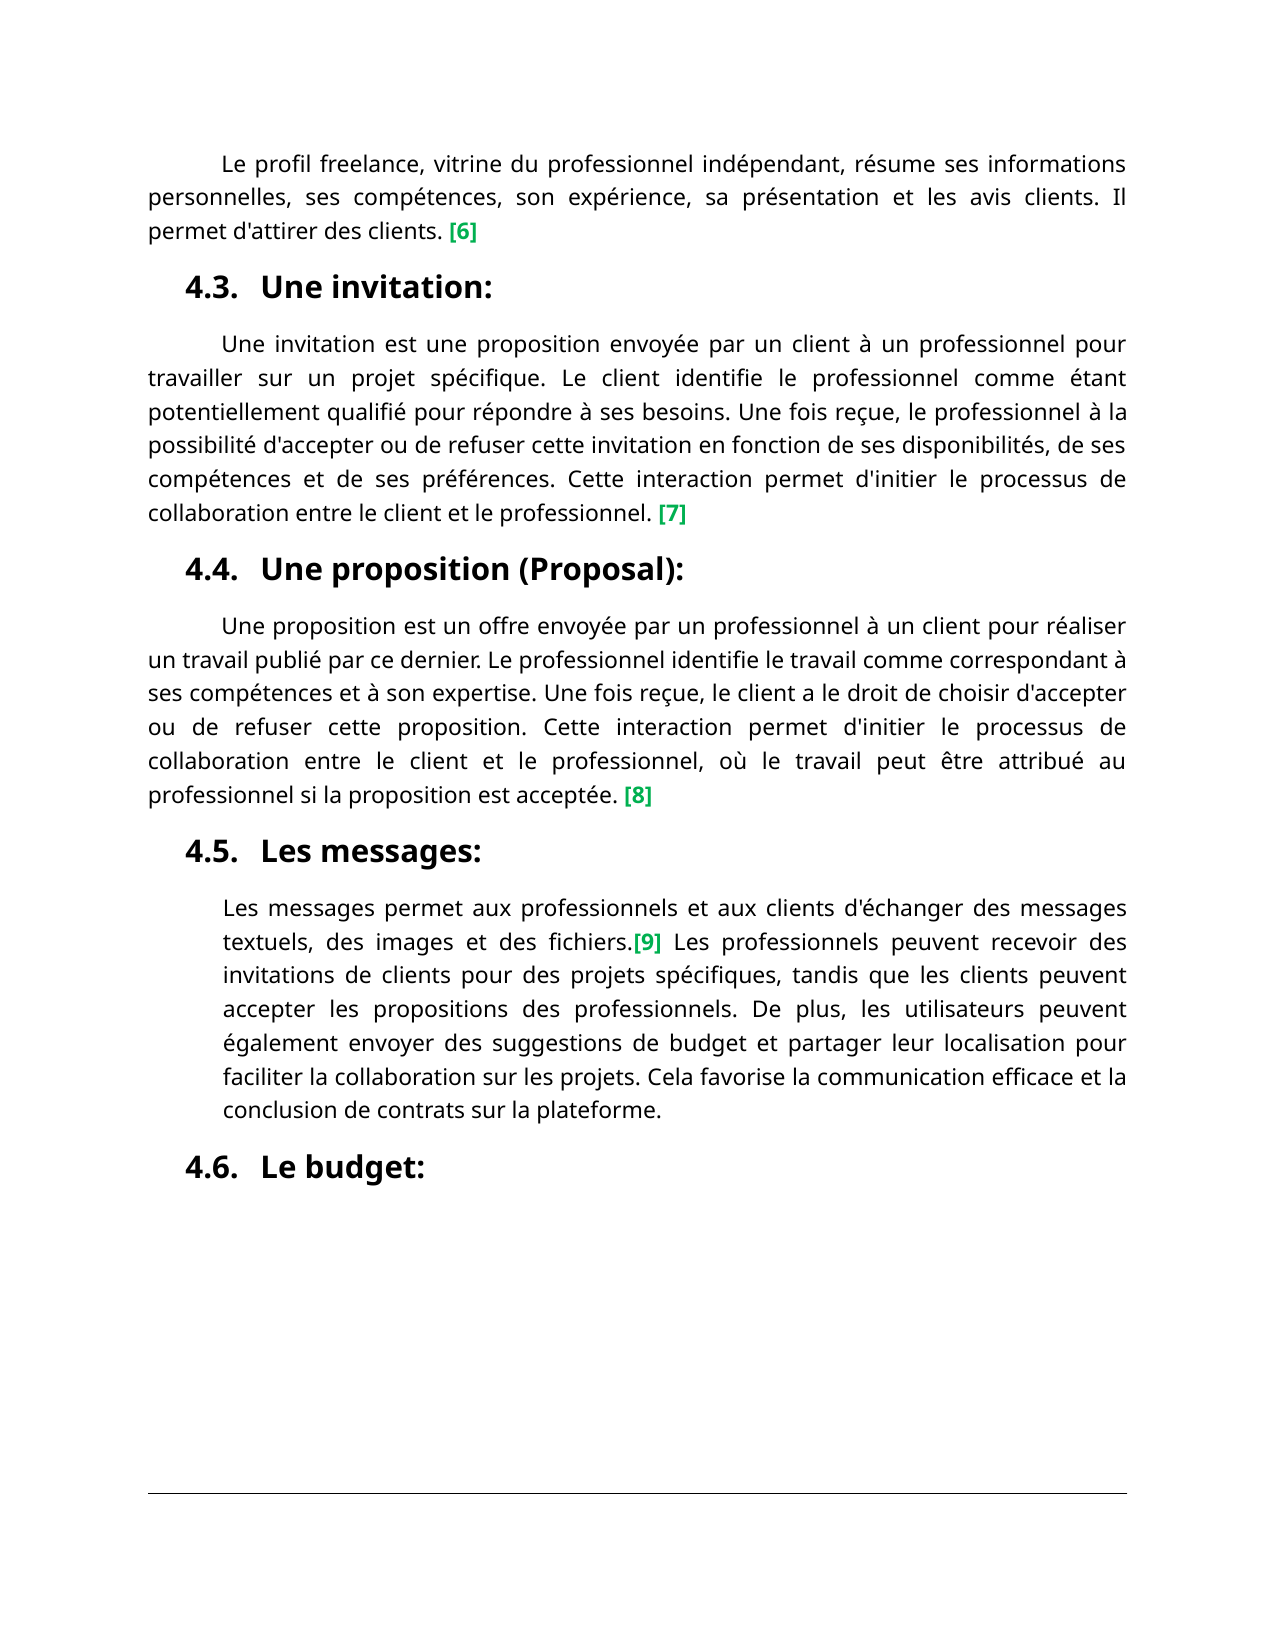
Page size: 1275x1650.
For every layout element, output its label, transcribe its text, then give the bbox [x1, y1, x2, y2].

text Une invitation est une proposition envoyée par un client à un professionnel pour travailler sur un projet spécifique. Le client identifie le professionnel comme étant potentiellement qualifié pour répondre à ses besoins. Une fois reçue, le professionnel à la possibilité d'accepter ou de refuser cette invitation en fonction de ses disponibilités, de ses compétences et de ses préférences. Cette interaction permet d'initier le processus de collaboration entre le client et le professionnel. [7] [148, 328, 1127, 528]
list Une invitation: [185, 266, 1127, 308]
text Une proposition est un offre envoyée par un professionnel à un client pour réaliser un travail publié par ce dernier. Le professionnel identifie le travail comme correspondant à ses compétences et à son expertise. Une fois reçue, le client a le droit de choisir d'accepter ou de refuser cette proposition. Cette interaction permet d'initier le processus de collaboration entre le client et le professionnel, où le travail peut être attribué au professionnel si la proposition est acceptée. [8] [148, 610, 1127, 810]
list Une proposition (Proposal): [185, 547, 1127, 590]
text Le profil freelance, vitrine du professionnel indépendant, résume ses informations personnelles, ses compétences, son expérience, sa présentation et les avis clients. Il permet d'attirer des clients. [6] [148, 148, 1127, 246]
text Les messages permet aux professionnels et aux clients d'échanger des messages textuels, des images et des fichiers.[9] Les professionnels peuvent recevoir des invitations de clients pour des projets spécifiques, tandis que les clients peuvent accepter les propositions des professionnels. De plus, les utilisateurs peuvent également envoyer des suggestions de budget et partager leur localisation pour faciliter la collaboration sur les projets. Cela favorise la communication efficace et la conclusion de contrats sur la plateforme. [223, 892, 1127, 1125]
list Les messages: [185, 829, 1127, 872]
list Le budget: [185, 1144, 1127, 1187]
